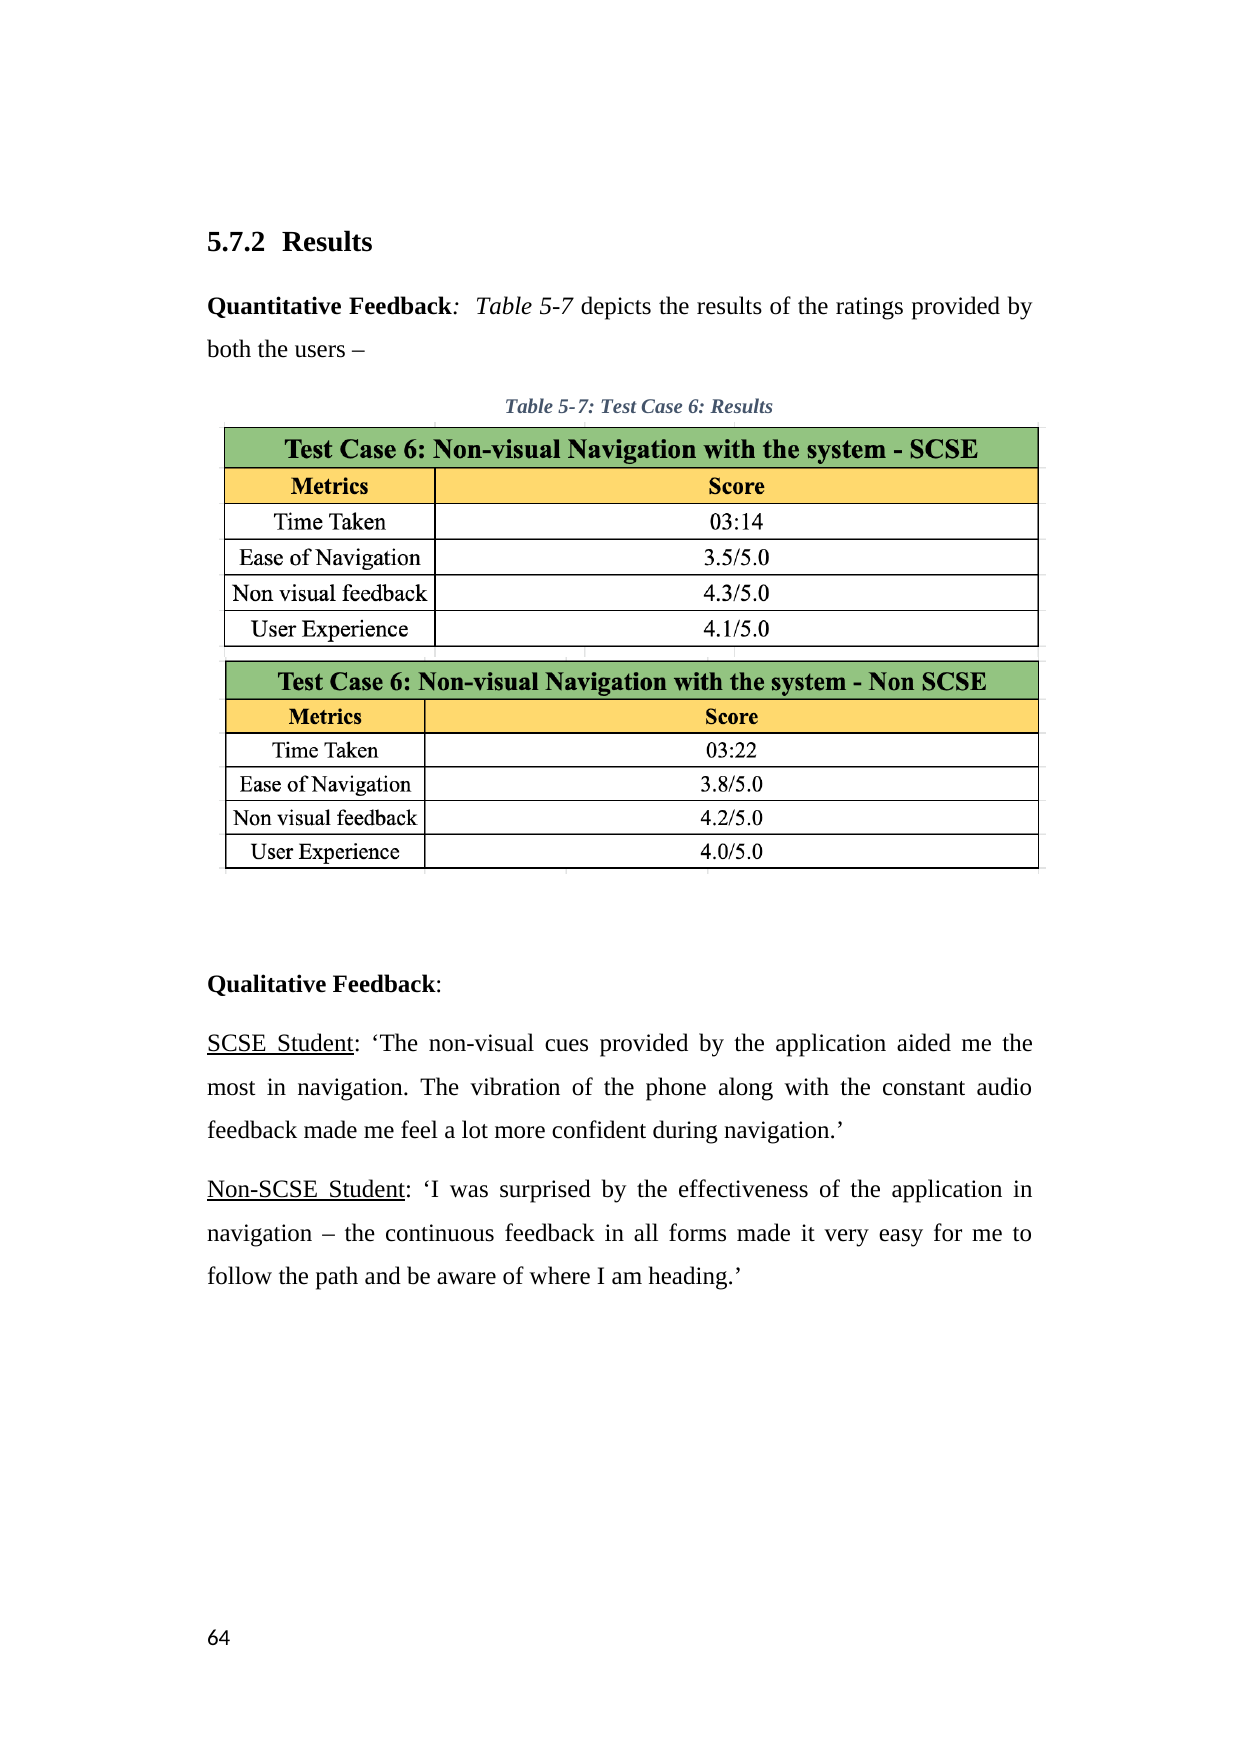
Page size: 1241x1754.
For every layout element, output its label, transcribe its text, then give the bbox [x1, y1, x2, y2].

picture [219, 422, 1046, 874]
text Table 5-7: Test Case 6: Results [246, 394, 1033, 418]
text SCSE Student: ‘The non-visual cues provided by the application aided me the most in navigation. The vibration of the phone along with the constant audio feedback made me feel a lot more confident during navigation.’ [207, 1028, 1033, 1143]
text Quantitative Feedback: Table 5-7 depicts the results of the ratings provided by both the users – [207, 291, 1033, 363]
list Results [207, 224, 1033, 258]
text Qualitative Feedback: [207, 969, 1033, 997]
text Non-SCSE Student: ‘I was surprised by the effectiveness of the application in navigation – the continuous feedback in all forms made it very easy for me to follow the path and be aware of where I am heading.’ [207, 1174, 1033, 1289]
